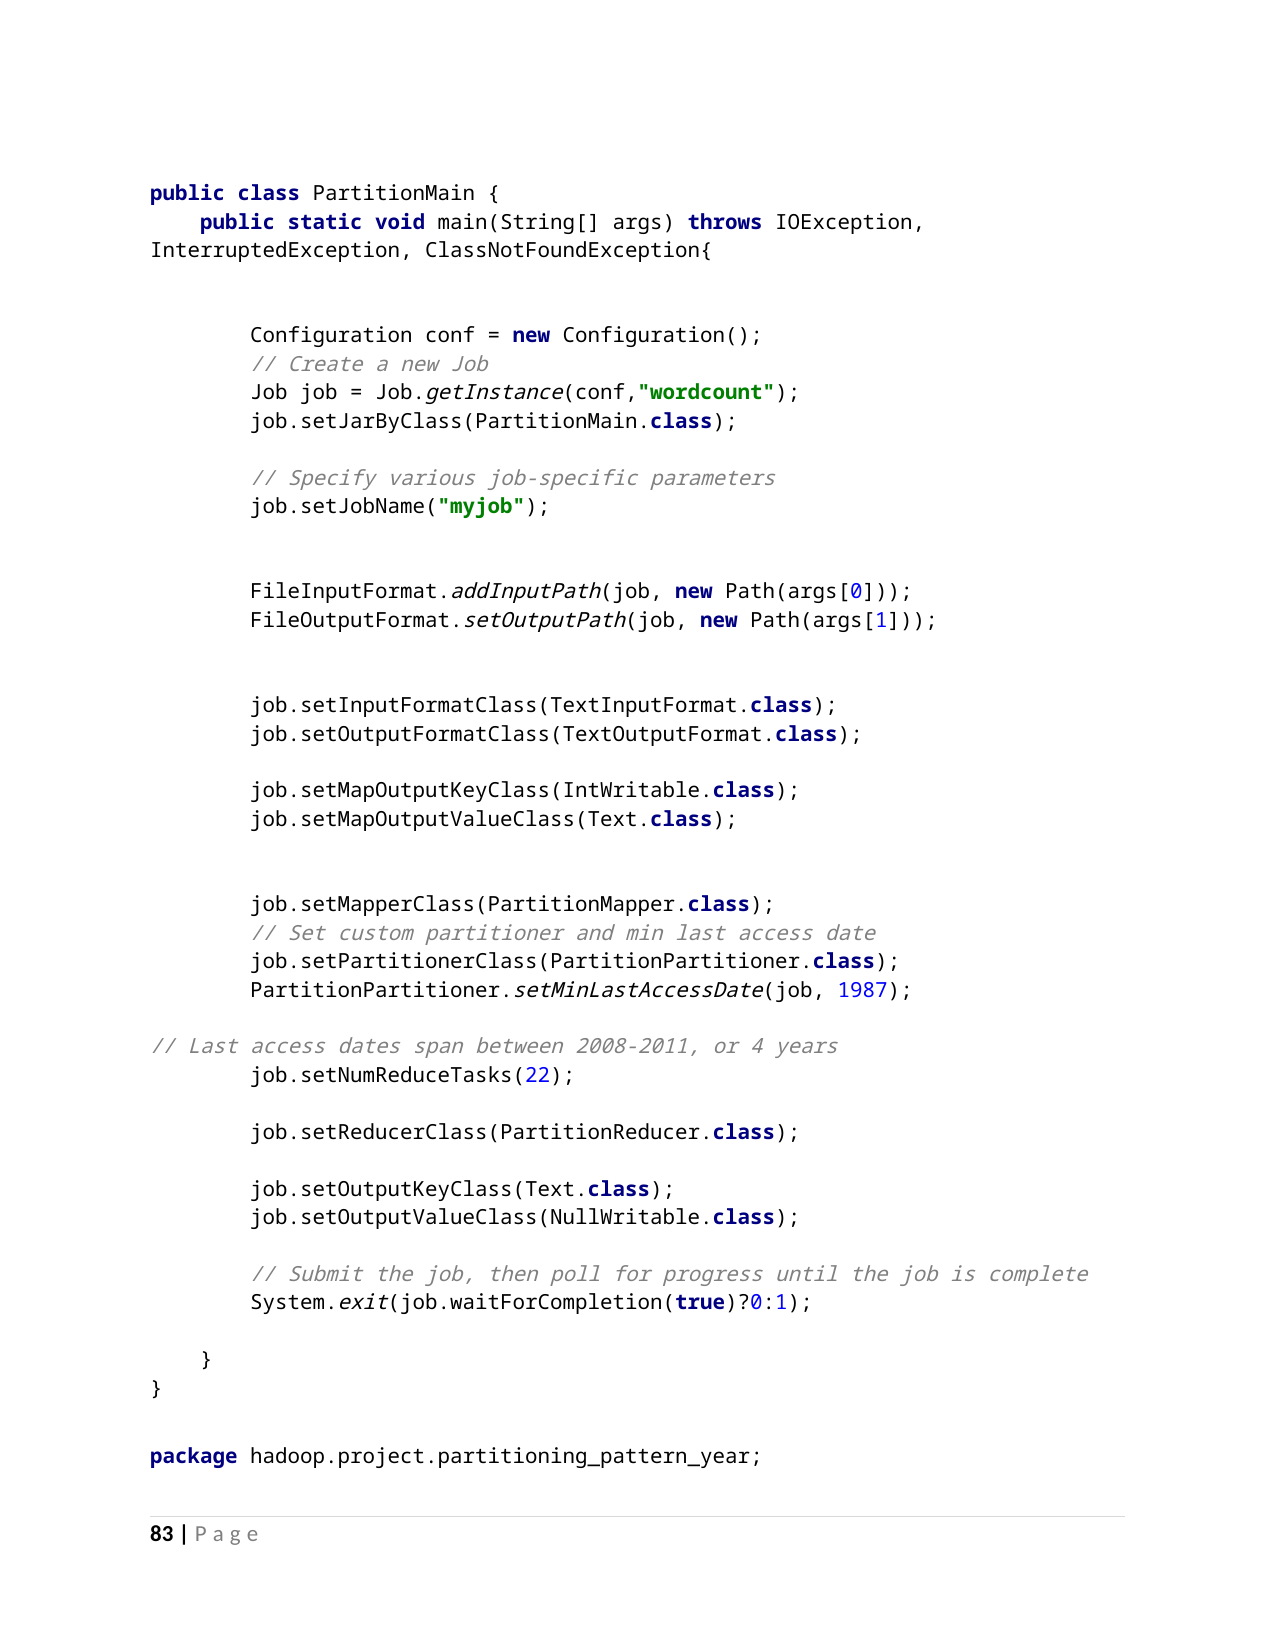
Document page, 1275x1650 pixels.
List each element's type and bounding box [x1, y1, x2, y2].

text [150, 1441, 1125, 1498]
text [150, 150, 1125, 1401]
